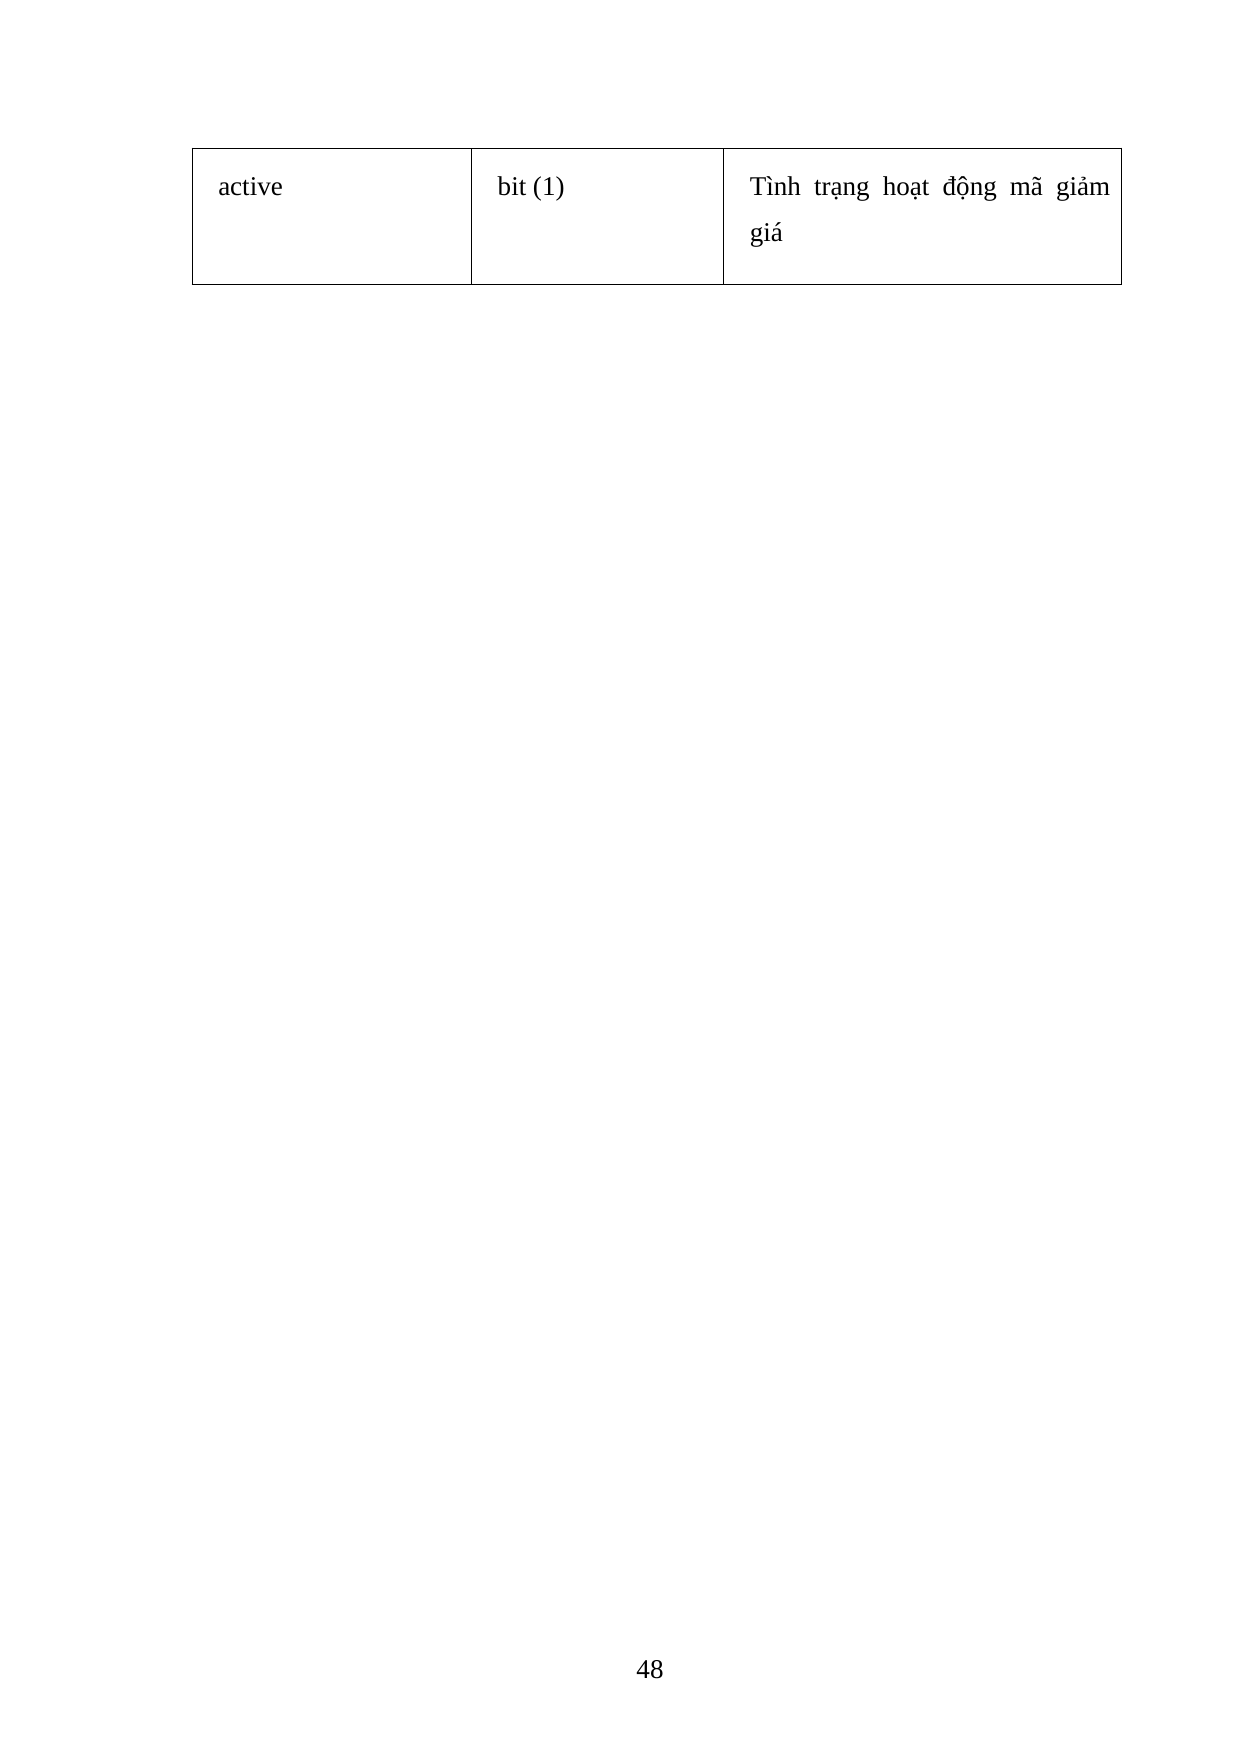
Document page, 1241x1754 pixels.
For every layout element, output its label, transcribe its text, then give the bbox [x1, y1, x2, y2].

table_cell Tình trạng hoạt động mã giảm giá [724, 149, 1121, 284]
table_cell active [193, 149, 471, 284]
table_cell bit (1) [472, 149, 723, 284]
